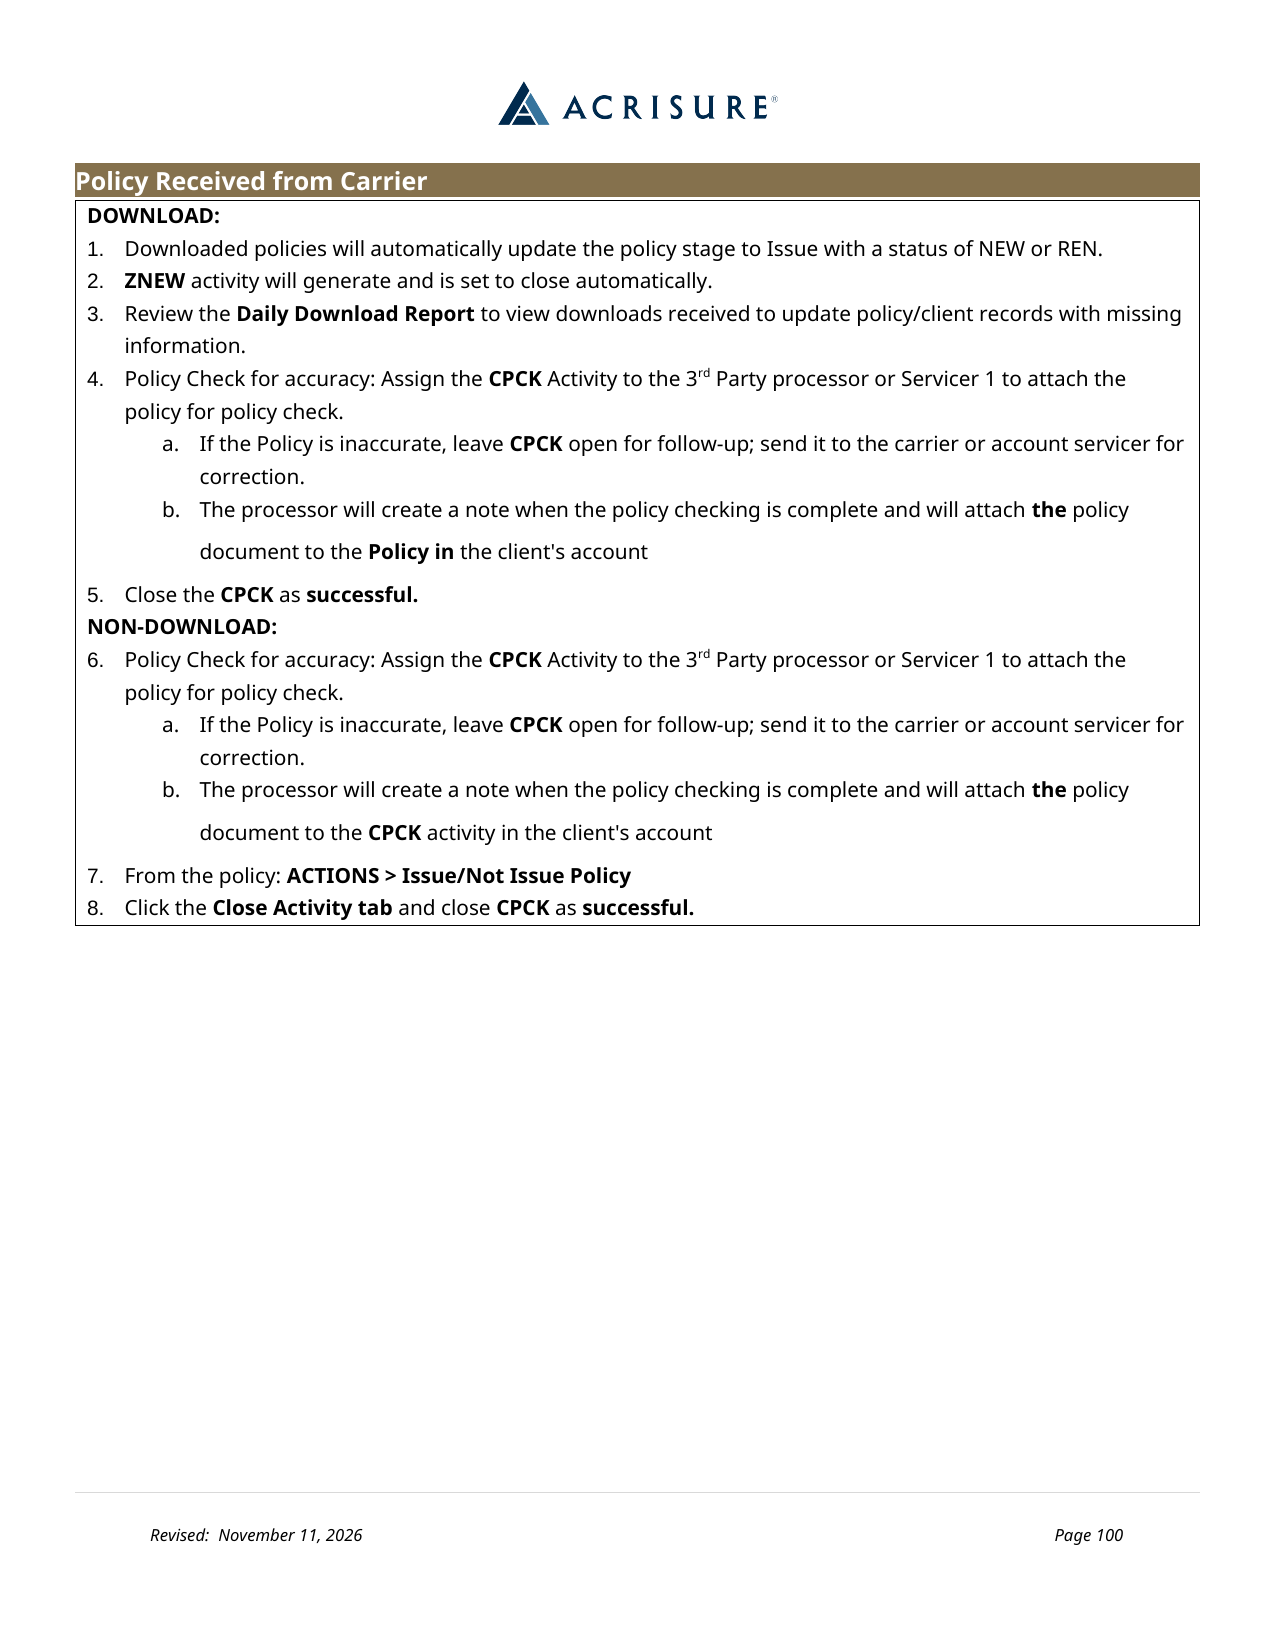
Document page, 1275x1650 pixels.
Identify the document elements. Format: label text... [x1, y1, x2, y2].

table_header DOWNLOAD: Downloaded policies will automatically update the policy stage to Issue with a status of NEW or REN. ZNEW activity will generate and is set to close automatically. Review the Daily Download Report to view downloads received to update policy/client records with missing information. Policy Check for accuracy: Assign the CPCK Activity to the 3rd Party processor or Servicer 1 to attach the policy for policy check. If the Policy is inaccurate, leave CPCK open for follow-up; send it to the carrier or account servicer for correction. The processor will create a note when the policy checking is complete and will attach the policy document to the Policy in the client's account Close the CPCK as successful. NON-DOWNLOAD: Policy Check for accuracy: Assign the CPCK Activity to the 3rd Party processor or Servicer 1 to attach the policy for policy check. If the Policy is inaccurate, leave CPCK open for follow-up; send it to the carrier or account servicer for correction. The processor will create a note when the policy checking is complete and will attach the policy document to the CPCK activity in the client's account From the policy: ACTIONS > Issue/Not Issue Policy Click the Close Activity tab and close CPCK as successful. [76, 201, 1199, 925]
picture [496, 75, 779, 135]
subtitle Policy Received from Carrier [75, 163, 1200, 197]
